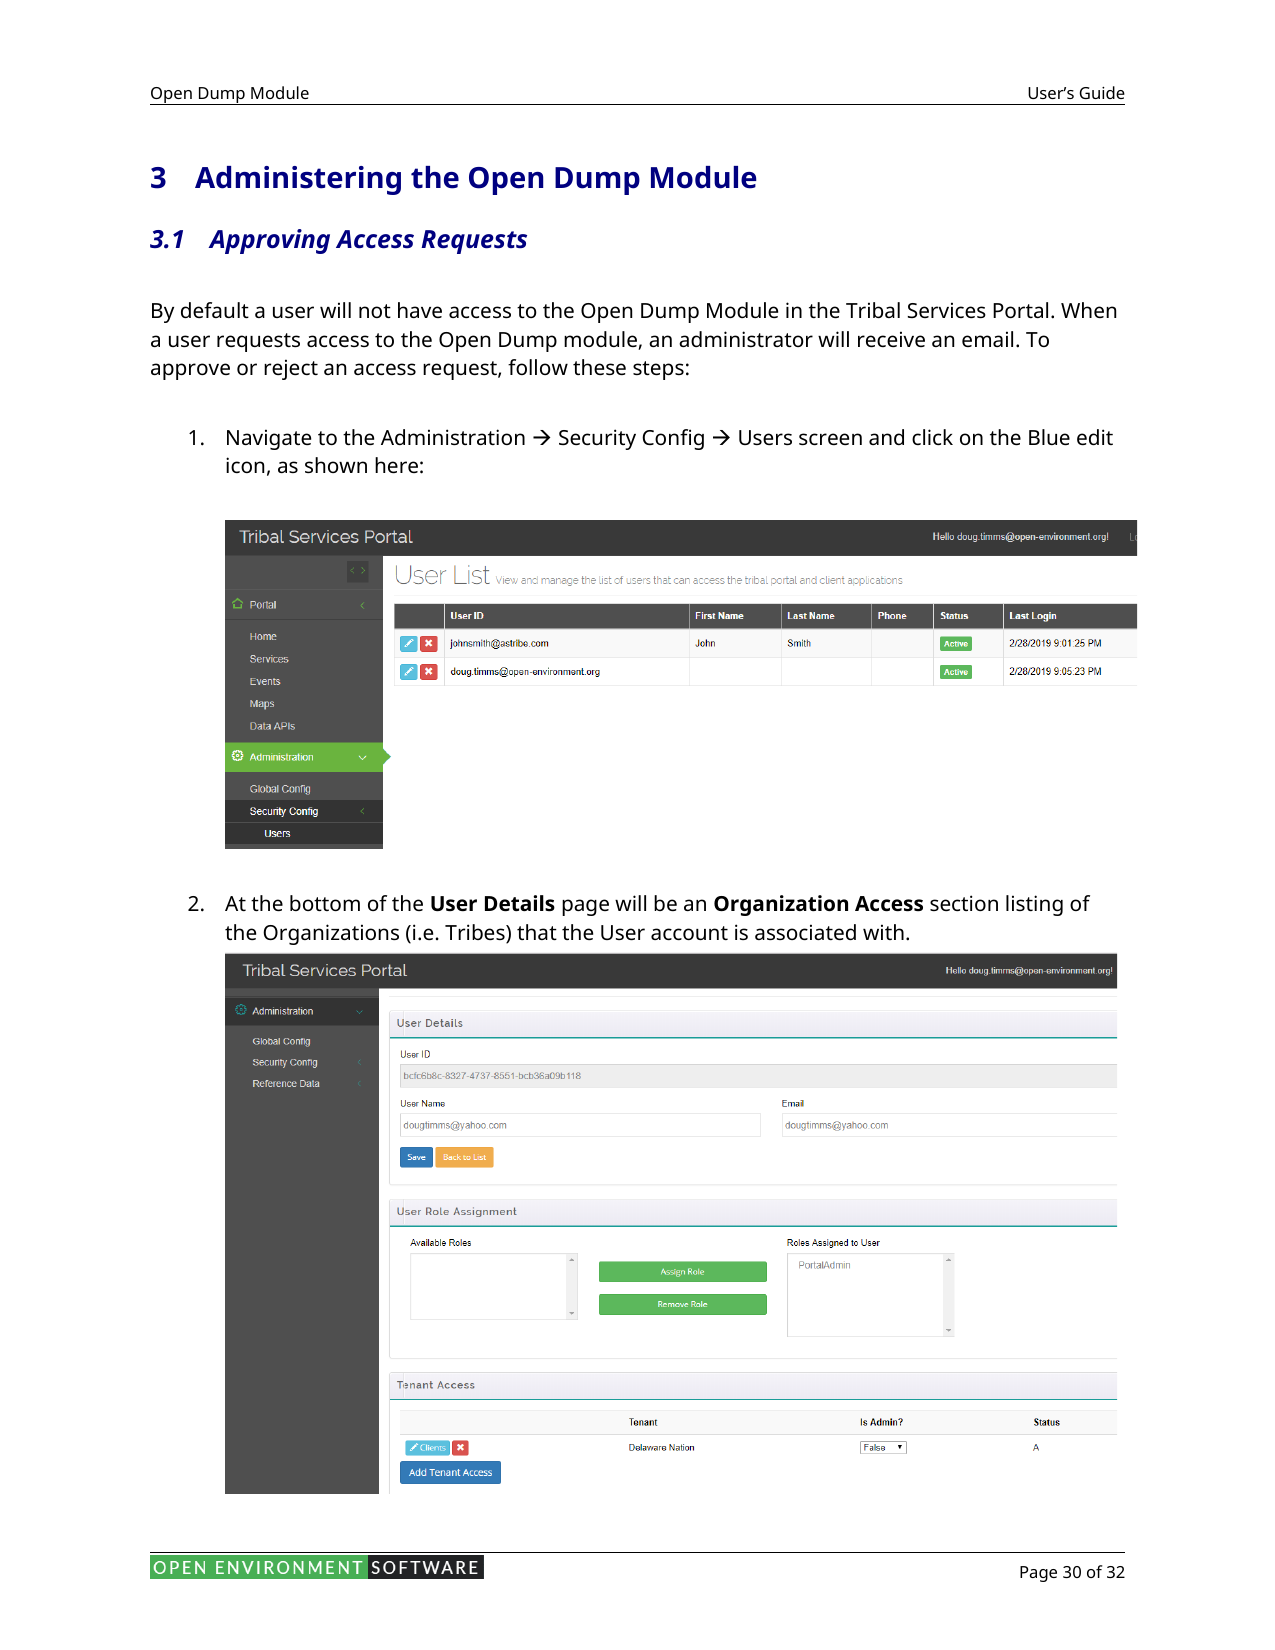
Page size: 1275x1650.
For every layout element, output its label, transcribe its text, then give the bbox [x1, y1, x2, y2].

text By default a user will not have access to the Open Dump Module in the Tribal Services Portal. When a user requests access to the Open Dump module, an administrator will receive an email. To approve or reject an access request, follow these steps: [150, 297, 1125, 382]
list At the bottom of the User Details page will be an Organization Access section listing of the Organizations (i.e. Tribes) that the User account is associated with. [187, 889, 1125, 946]
list Navigate to the Administration Security Config Users screen and click on the Blue edit icon, as shown here: [187, 423, 1125, 480]
picture [225, 520, 1138, 849]
picture [225, 952, 1118, 1494]
subtitle Administering the Open Dump Module [150, 157, 1125, 197]
picture [150, 1555, 484, 1579]
subtitle Approving Access Requests [150, 222, 1125, 256]
